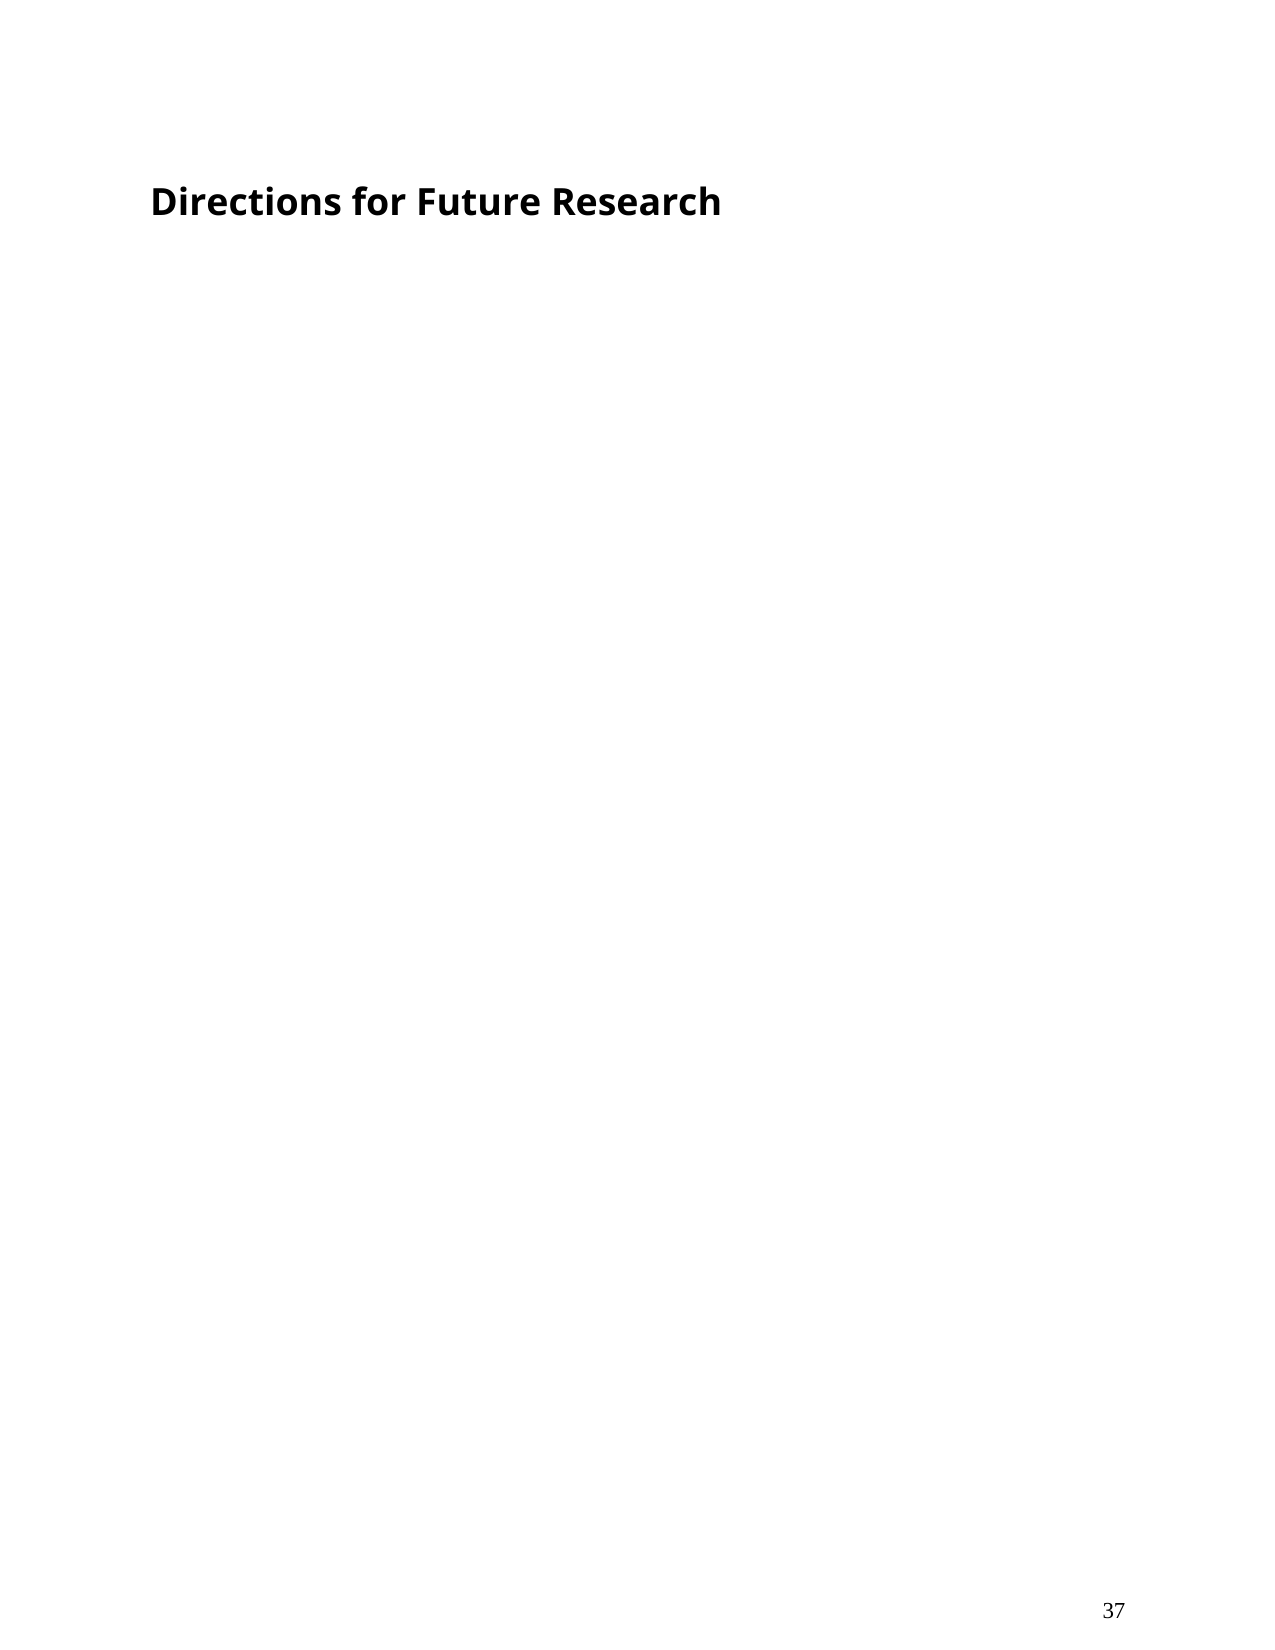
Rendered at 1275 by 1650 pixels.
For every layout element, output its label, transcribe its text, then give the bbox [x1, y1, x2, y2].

subtitle Directions for Future Research [150, 175, 1125, 226]
